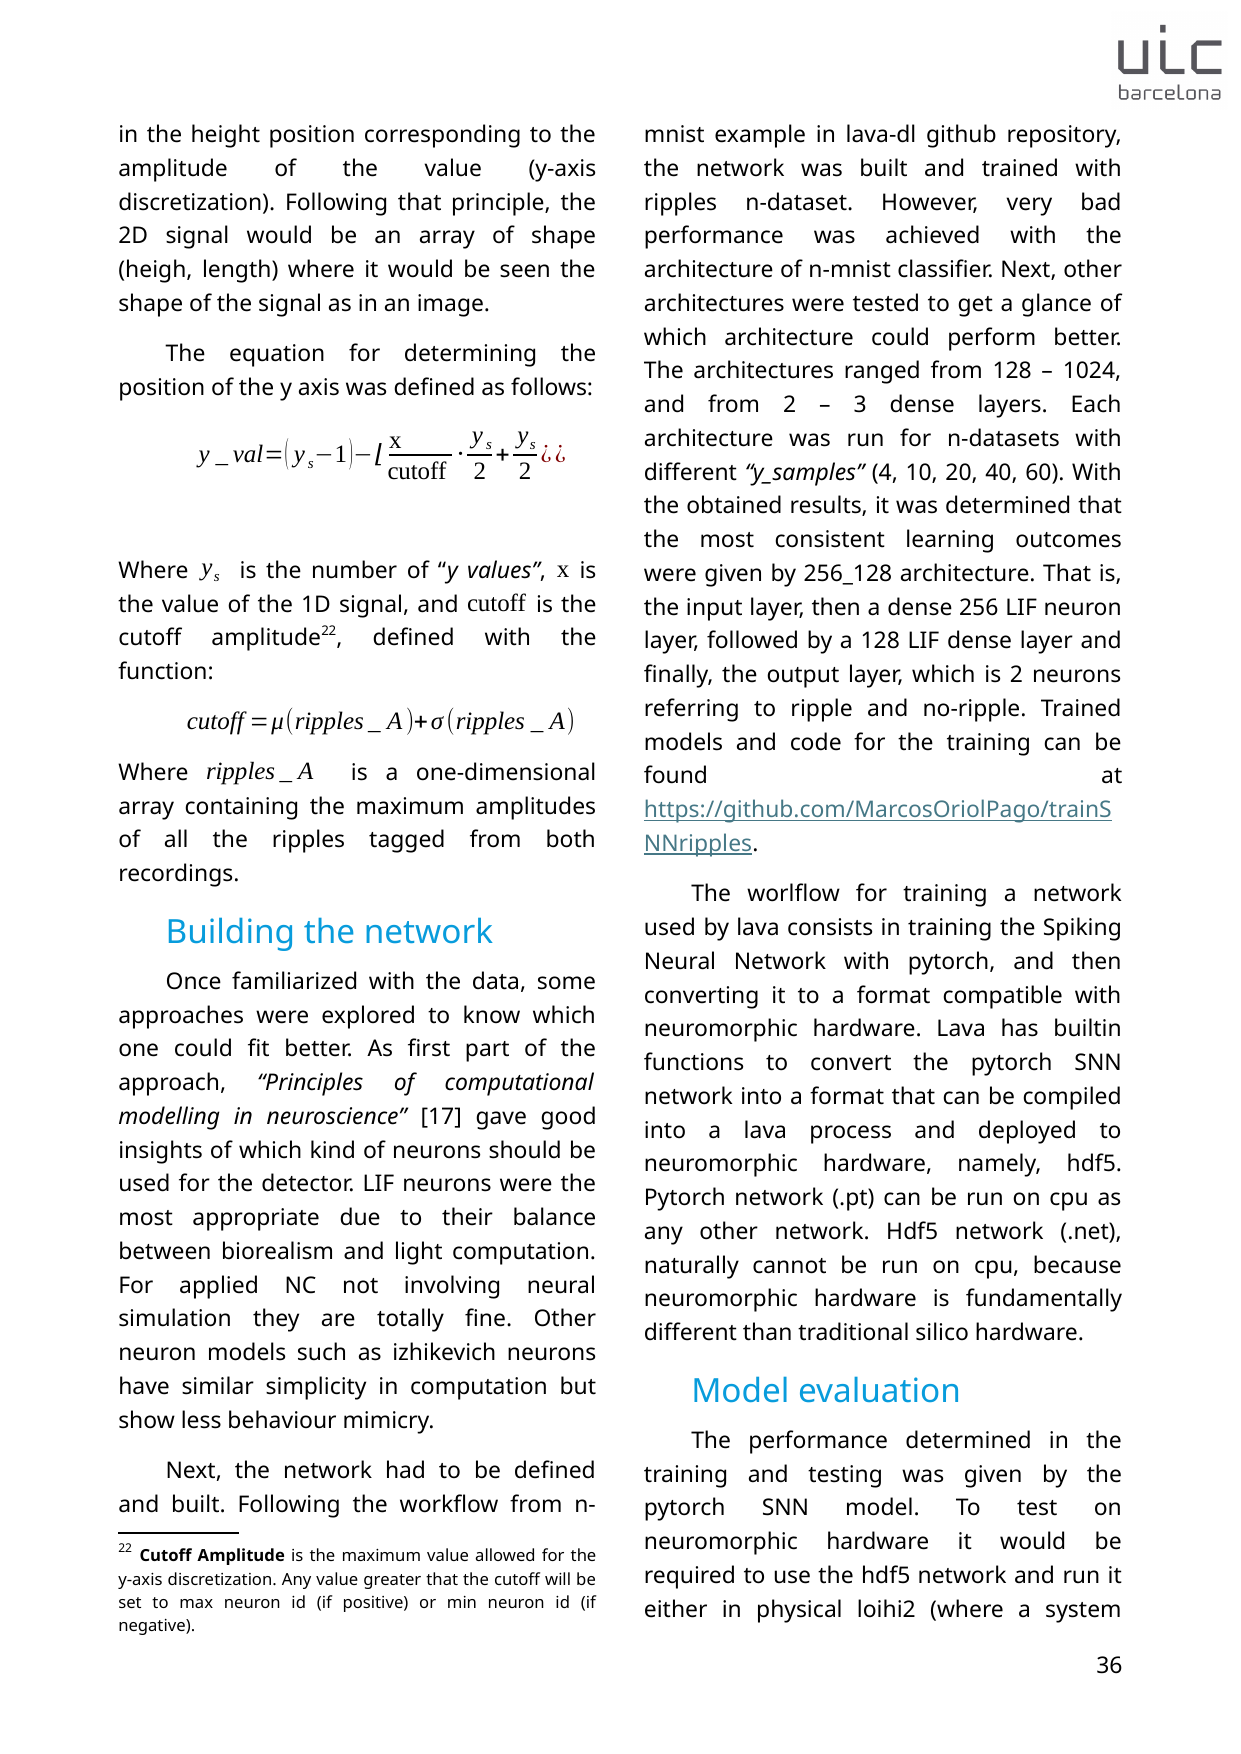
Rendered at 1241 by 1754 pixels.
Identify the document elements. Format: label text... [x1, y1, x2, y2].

subtitle Model evaluation [644, 1366, 1122, 1412]
text Where is the number of “y values”, is the value of the 1D signal, and is the cutoff amplitude, defined with the function: [118, 554, 596, 686]
text The worlflow for training a network used by lava consists in training the Spiking Neural Network with pytorch, and then converting it to a format compatible with neuromorphic hardware. Lava has builtin functions to convert the pytorch SNN network into a format that can be compiled into a lava process and deployed to neuromorphic hardware, namely, hdf5. Pytorch network (.pt) can be run on cpu as any other network. Hdf5 network (.net), naturally cannot be run on cpu, because neuromorphic hardware is fundamentally different than traditional silico hardware. [644, 877, 1122, 1347]
text The equation for determining the position of the y axis was defined as follows: [118, 337, 596, 402]
subtitle Building the network [118, 908, 596, 953]
picture [1110, 11, 1229, 110]
text Where is a one-dimensional array containing the maximum amplitudes of all the ripples tagged from both recordings. [118, 756, 596, 888]
text Once familiarized with the data, some approaches were explored to know which one could fit better. As first part of the approach, “Principles of computational modelling in neuroscience” gave good insights of which kind of neurons should be used for the detector. LIF neurons were the most appropriate due to their balance between biorealism and light computation. For applied NC not involving neural simulation they are totally fine. Other neuron models such as izhikevich neurons have similar simplicity in computation but show less behaviour mimicry. [118, 965, 596, 1435]
text Next, the network had to be defined and built. Following the workflow from n-mnist example in lava-dl github repository, the network was built and trained with ripples n-dataset. However, very bad performance was achieved with the architecture of n-mnist classifier. Next, other architectures were tested to get a glance of which architecture could perform better. The architectures ranged from 128 – 1024, and from 2 – 3 dense layers. Each architecture was run for n-datasets with different “y_samples” (4, 10, 20, 40, 60). With the obtained results, it was determined that the most consistent learning outcomes were given by 256_128 architecture. That is, the input layer, then a dense 256 LIF neuron layer, followed by a 128 LIF dense layer and finally, the output layer, which is 2 neurons referring to ripple and no-ripple. Trained models and code for the training can be found at https://github.com/MarcosOriolPago/trainSNNripples. [644, 118, 1122, 858]
